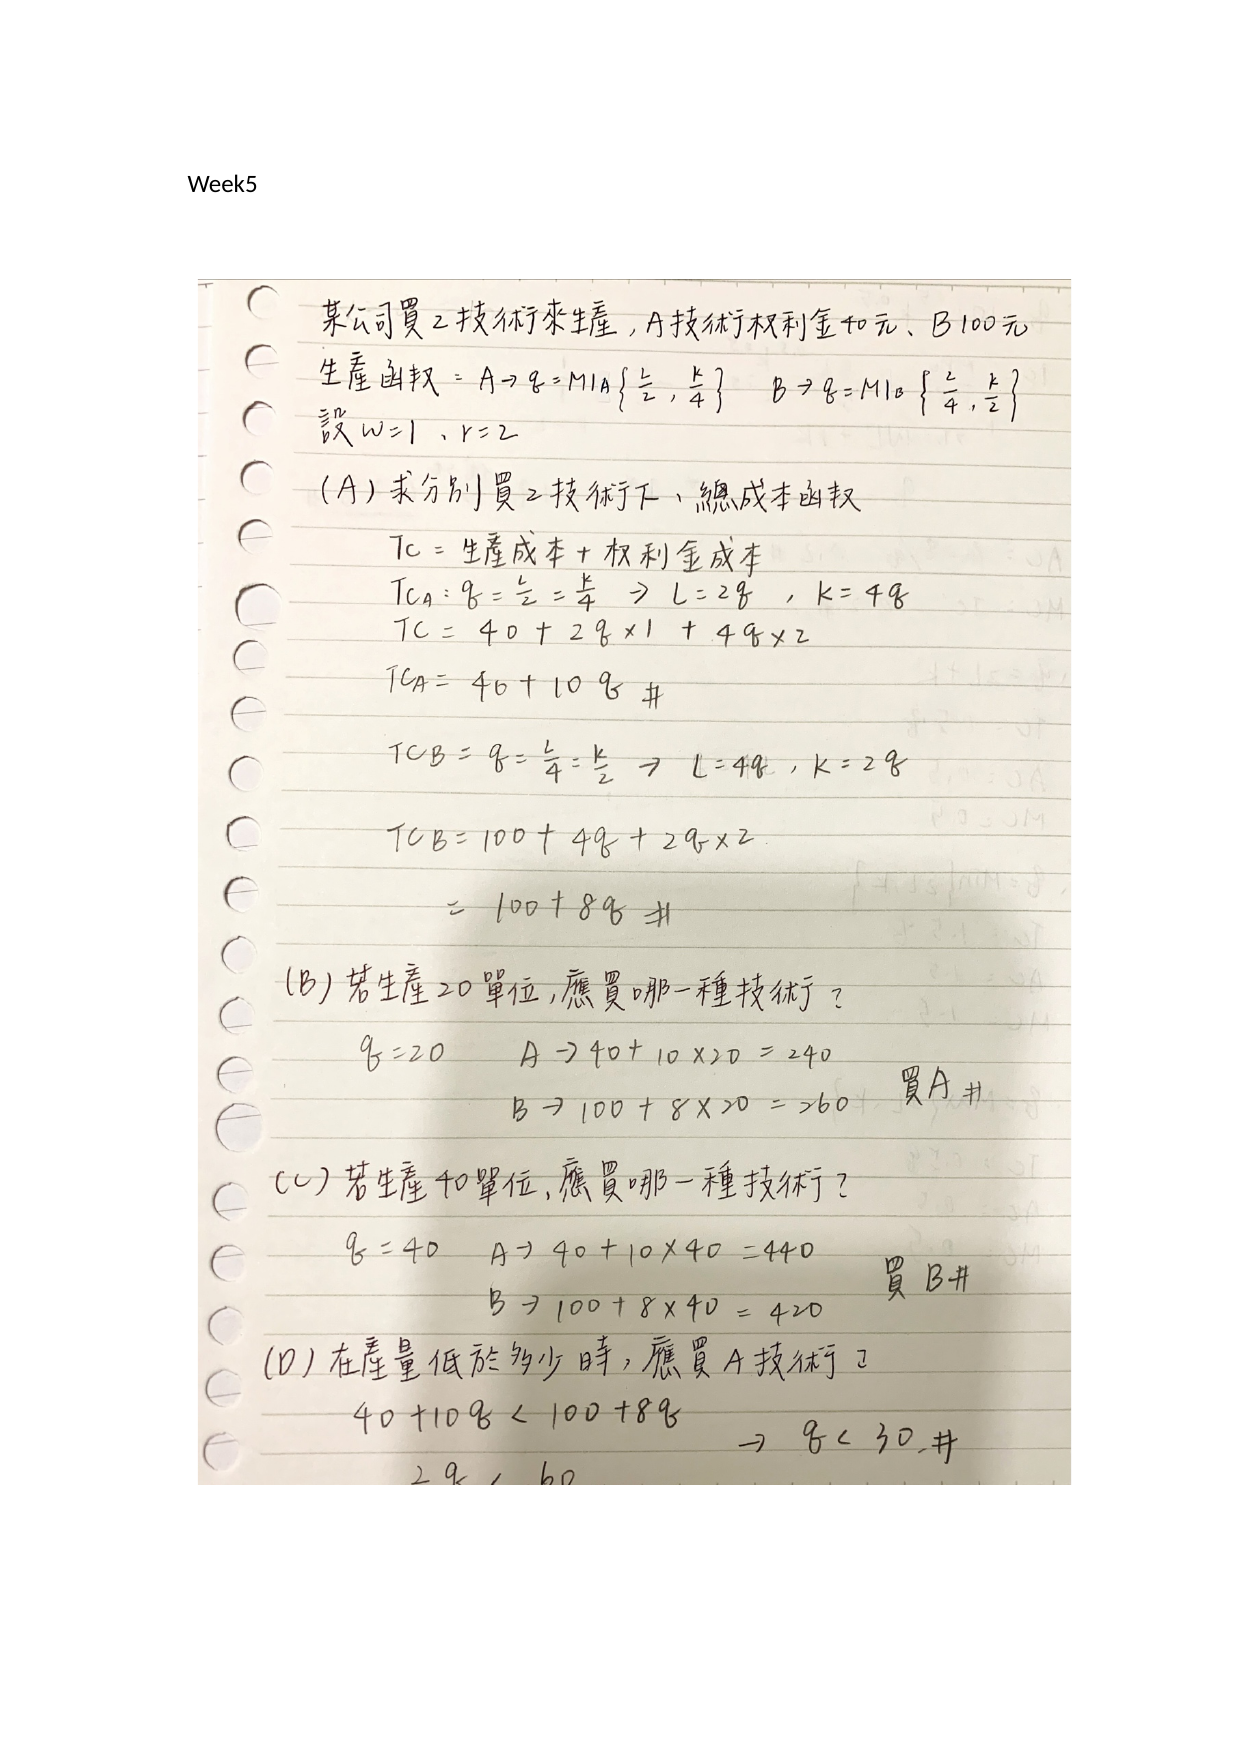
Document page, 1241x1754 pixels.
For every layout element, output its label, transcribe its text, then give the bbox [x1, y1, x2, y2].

picture [197, 279, 1072, 1485]
text Week5 [187, 164, 1053, 202]
